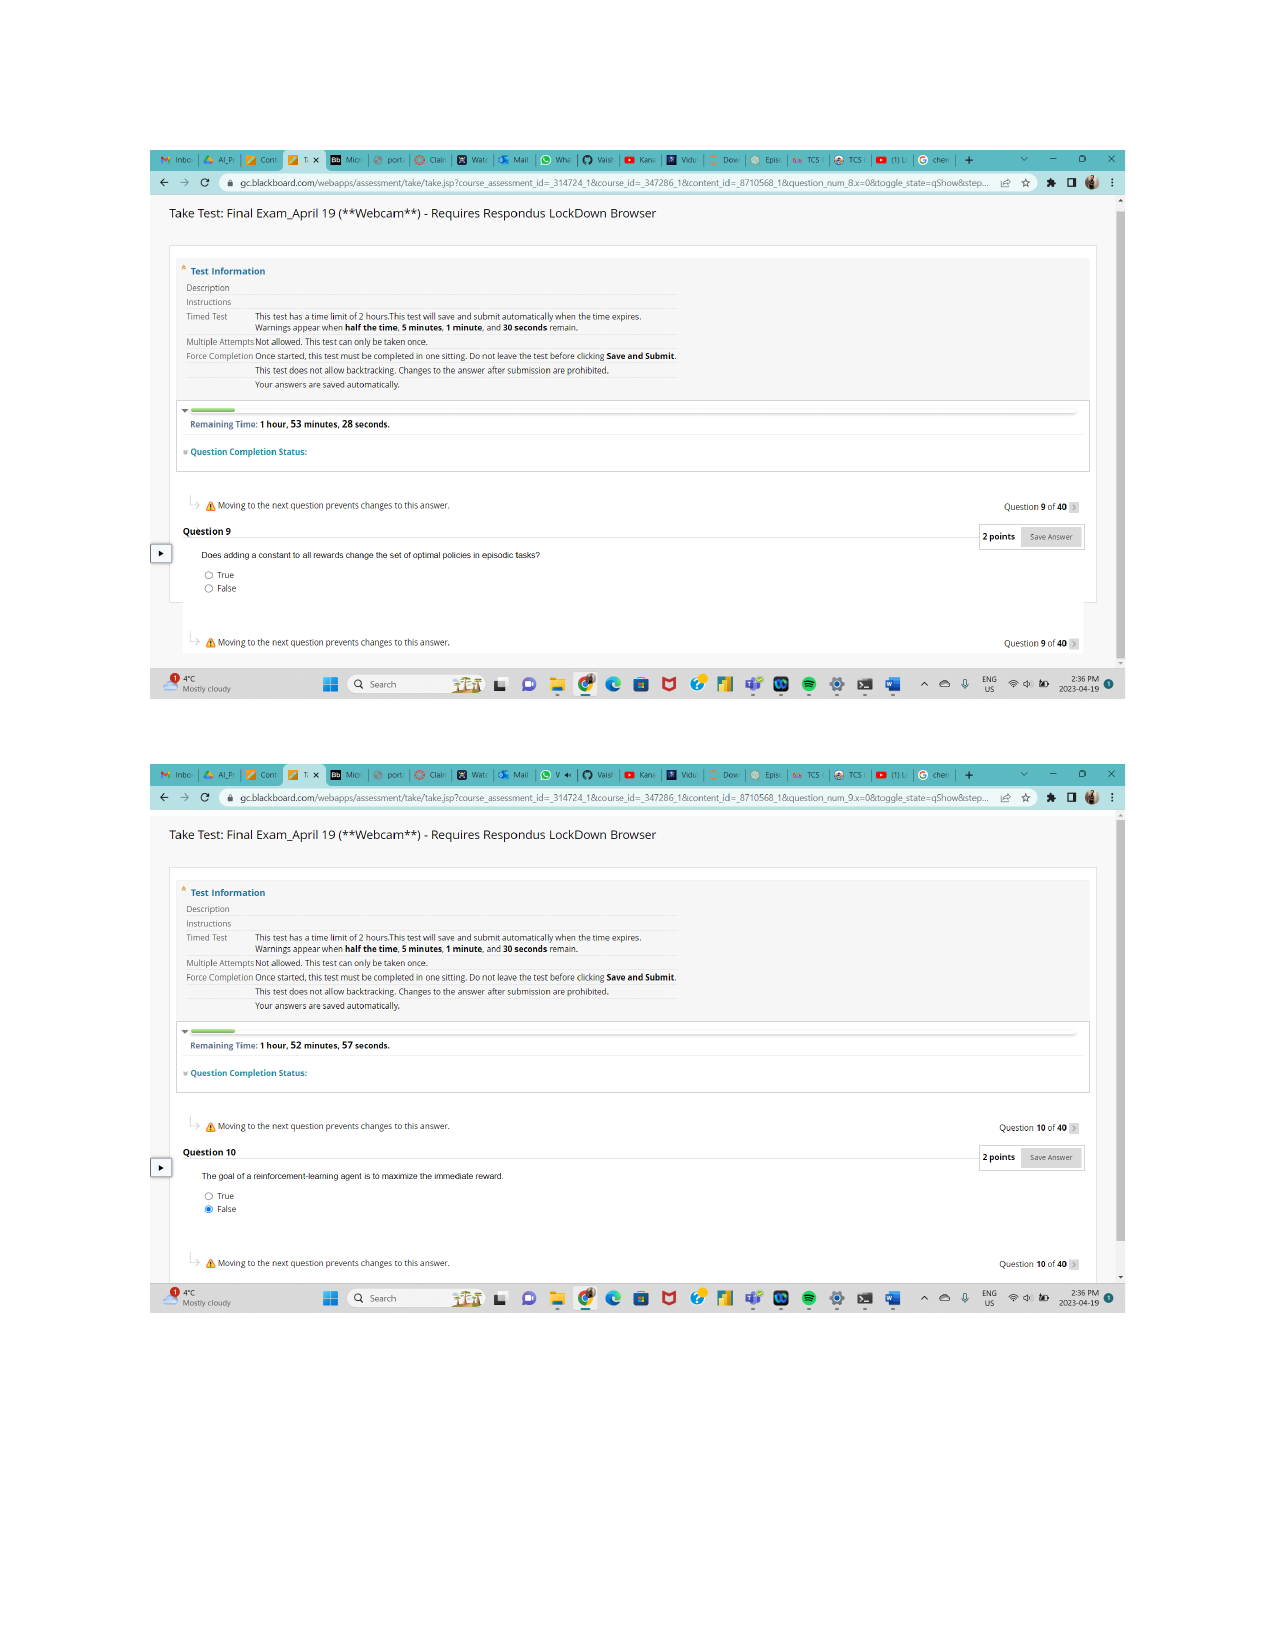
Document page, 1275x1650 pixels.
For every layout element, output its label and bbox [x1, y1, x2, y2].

picture [150, 150, 1125, 699]
picture [150, 764, 1125, 1313]
